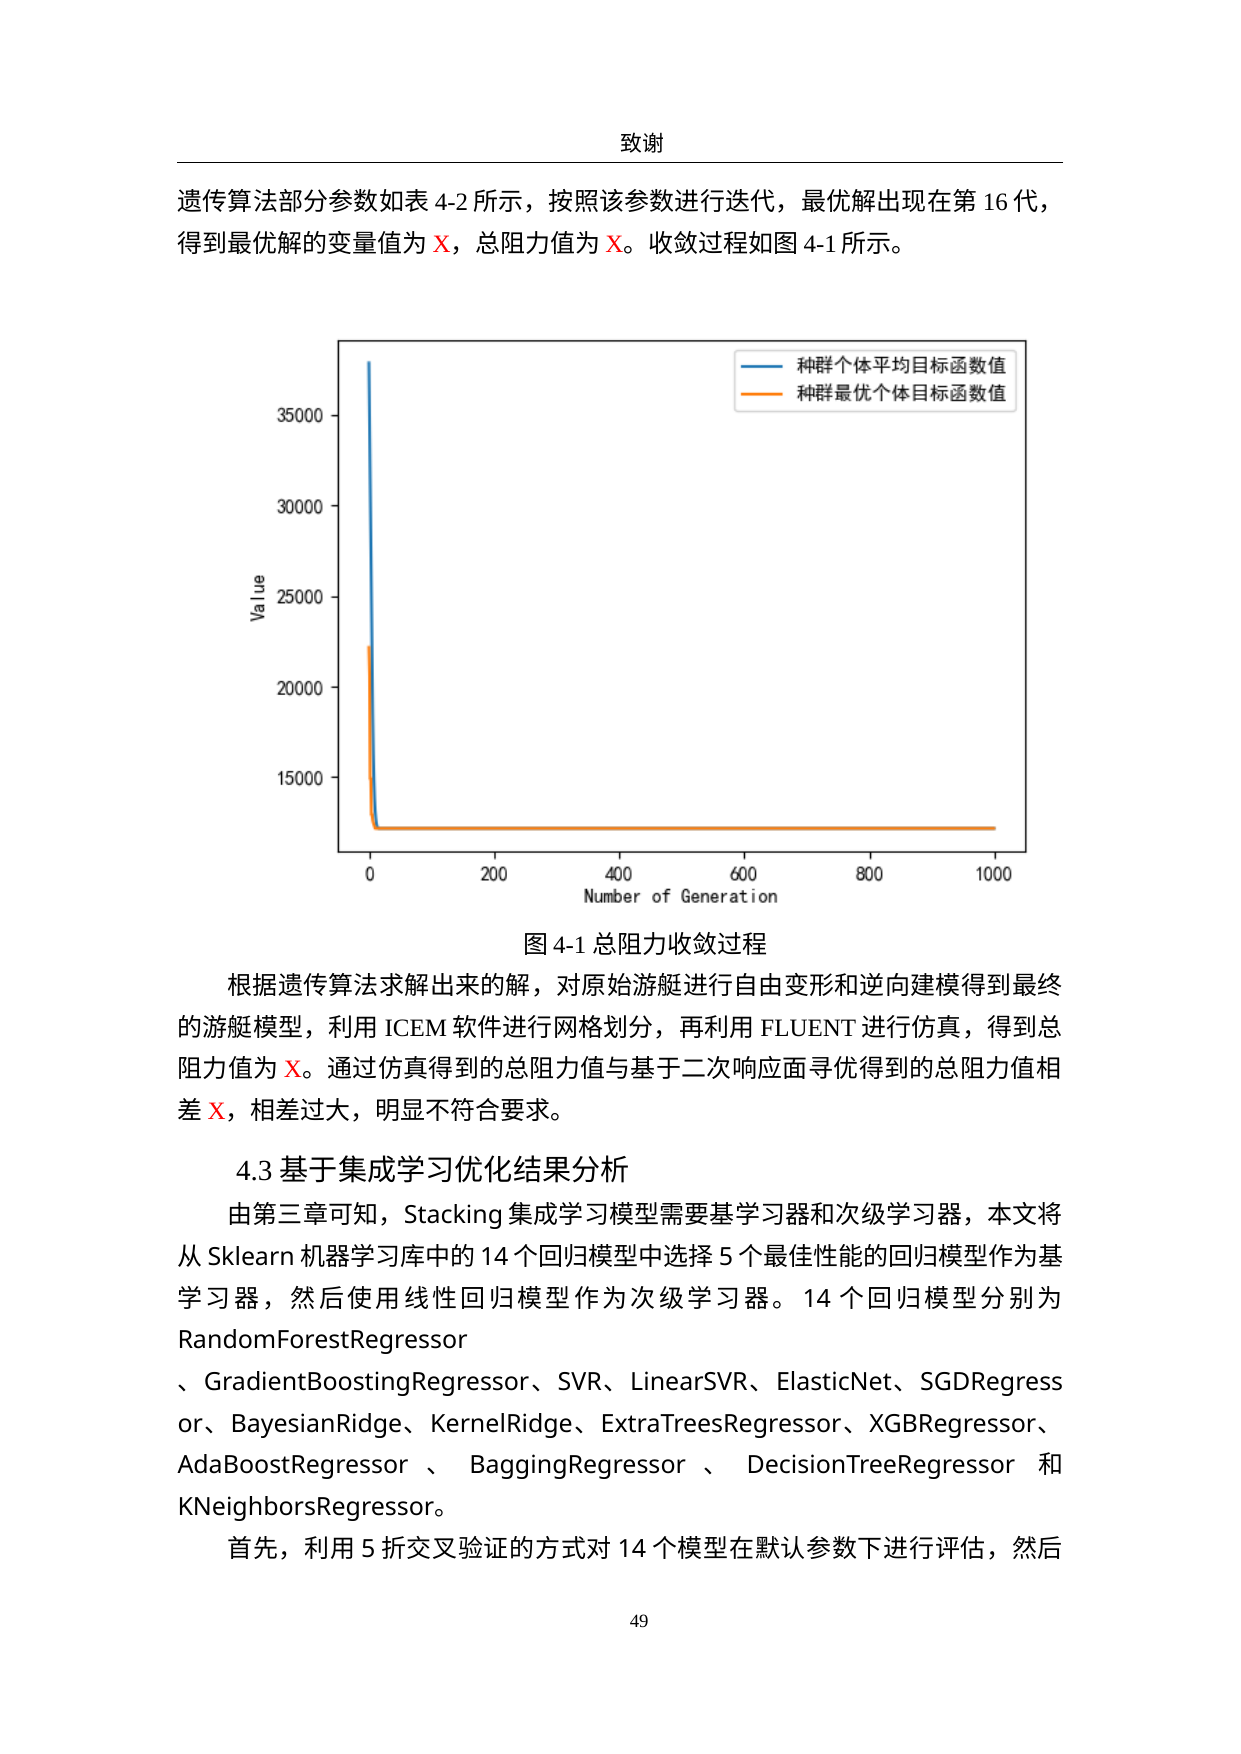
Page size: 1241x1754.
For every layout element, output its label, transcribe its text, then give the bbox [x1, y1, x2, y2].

text 图4-1 总阻力收敛过程 [177, 925, 1063, 961]
subtitle 4.3 基于集成学习优化结果分析 [177, 1140, 1063, 1190]
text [177, 1524, 1063, 1565]
text 由第三章可知，Stacking集成学习模型需要基学习器和次级学习器，本文将从Sklearn机器学习库中的14个回归模型中选择5个最佳性能的回归模型作为基学习器，然后使用线性回归模型作为次级学习器。14个回归模型分别为RandomForestRegressor、GradientBoostingRegressor、SVR、LinearSVR、ElasticNet、SGDRegressor、BayesianRidge、KernelRidge、ExtraTreesRegressor、XGBRegressor、AdaBoostRegressor、BaggingRegressor、DecisionTreeRegressor和KNeighborsRegressor。 [177, 1190, 1063, 1524]
text 根据遗传算法求解出来的解，对原始游艇进行自由变形和逆向建模得到最终的游艇模型，利用ICEM软件进行网格划分，再利用FLUENT进行仿真，得到总阻力值为X。通过仿真得到的总阻力值与基于二次响应面寻优得到的总阻力值相差X，相差过大，明显不符合要求。 [177, 961, 1063, 1128]
picture [227, 260, 1113, 925]
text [177, 177, 1063, 261]
